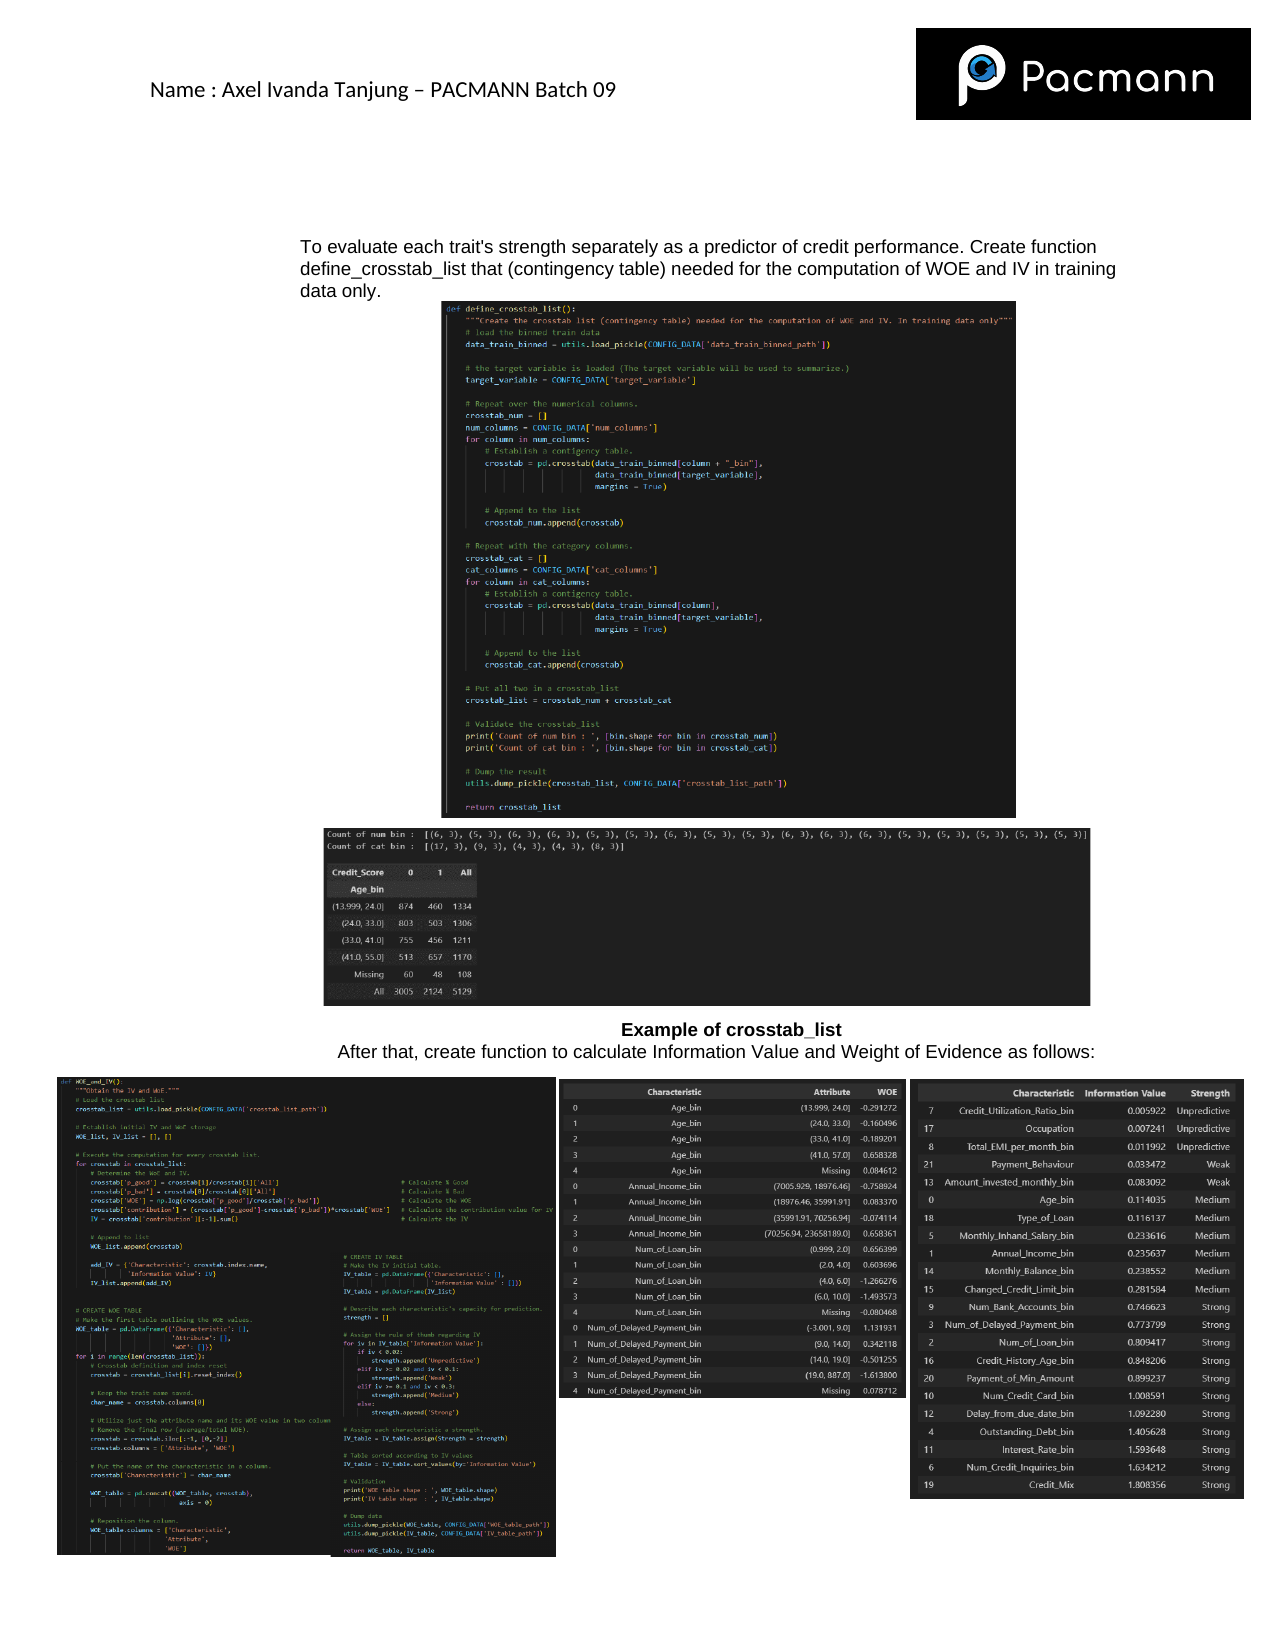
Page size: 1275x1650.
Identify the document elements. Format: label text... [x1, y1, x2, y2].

picture [922, 29, 1250, 122]
text Example of crosstab_list [337, 1019, 1125, 1041]
text To evaluate each trait's strength separately as a predictor of credit performance. Create function define_crosstab_list that (contingency table) needed for the computation of WOE and IV in training data only. [300, 236, 1125, 301]
picture [323, 828, 1091, 1006]
picture [559, 1079, 906, 1398]
picture [441, 301, 1016, 818]
picture [910, 1079, 1244, 1499]
picture [57, 1077, 556, 1557]
text After that, create function to calculate Information Value and Weight of Evidence as follows: [337, 1041, 1125, 1062]
